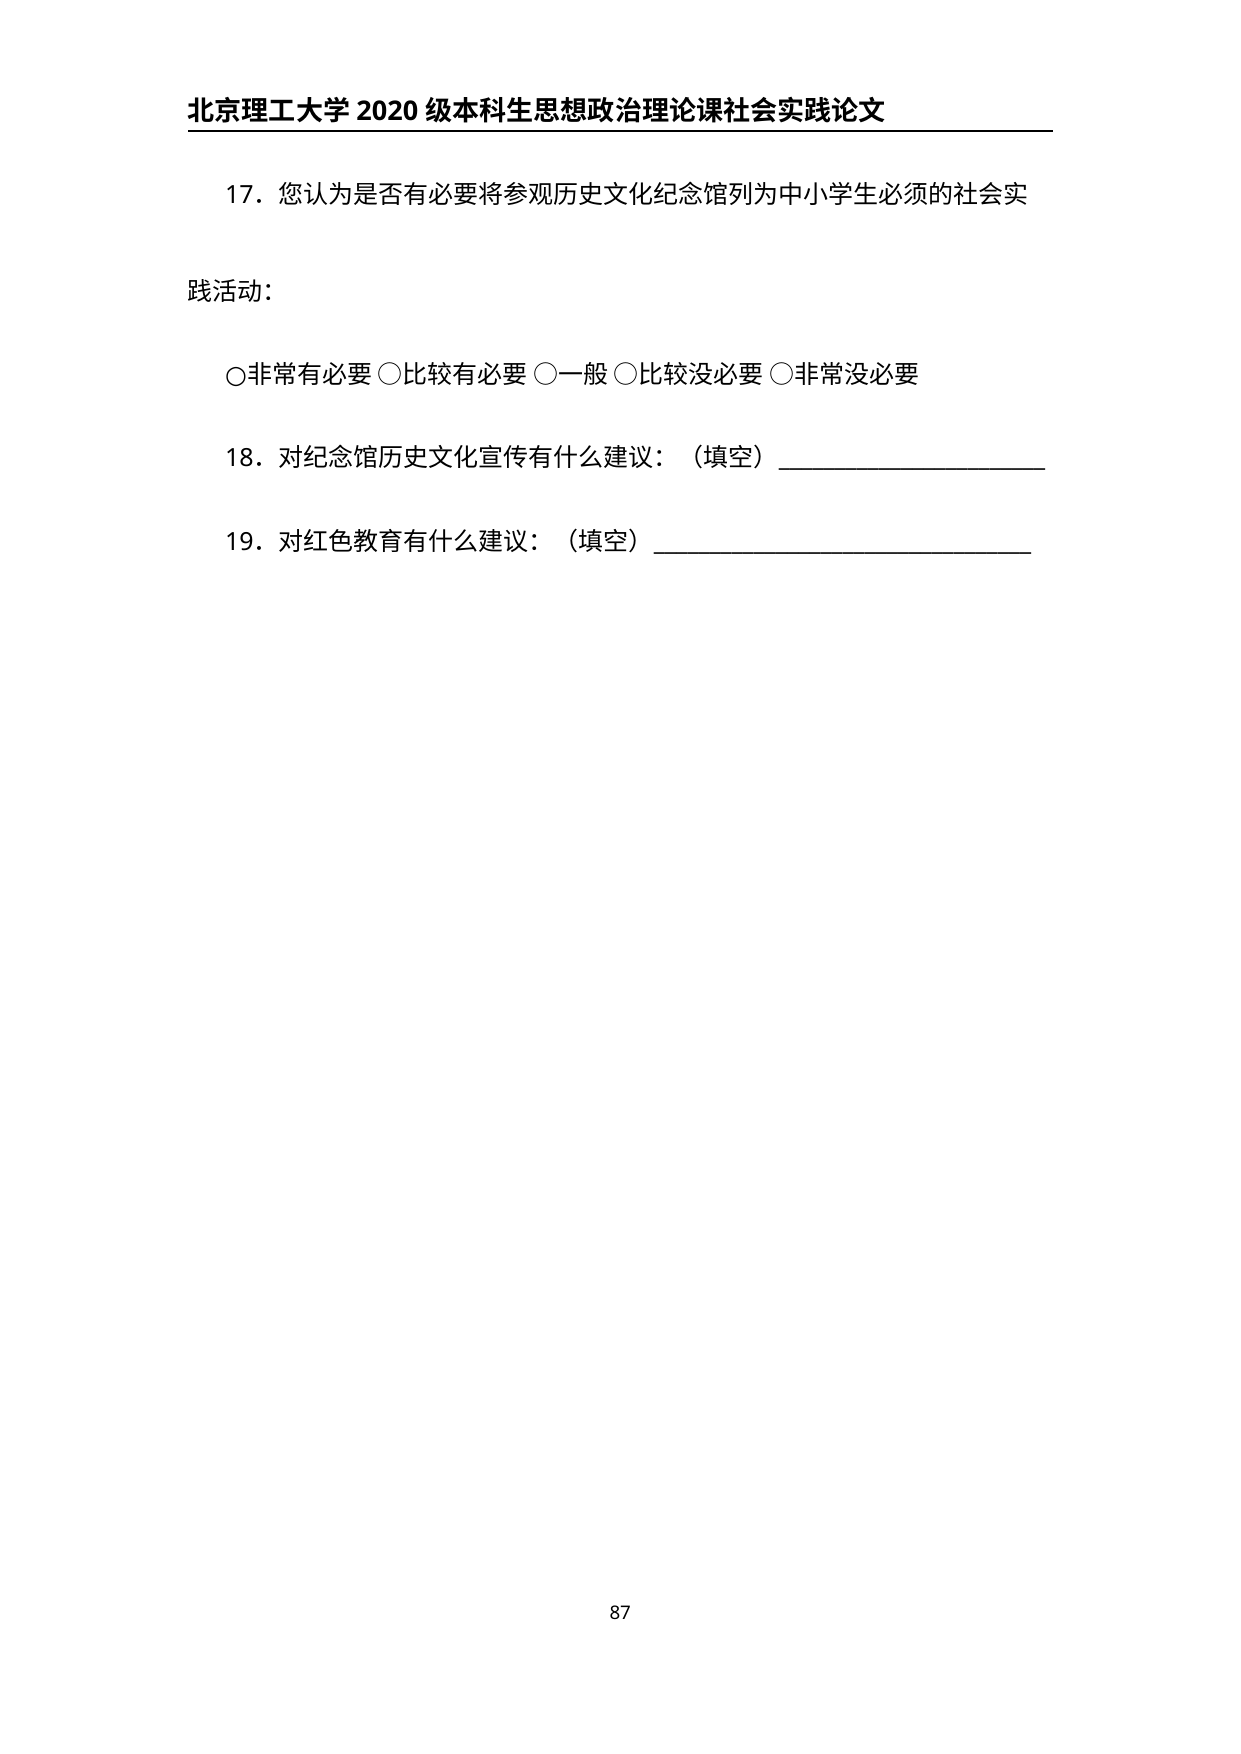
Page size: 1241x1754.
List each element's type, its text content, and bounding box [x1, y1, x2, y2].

text 18．对纪念馆历史文化宣传有什么建议：（填空）________________________ [187, 423, 1053, 488]
text 17．您认为是否有必要将参观历史文化纪念馆列为中小学生必须的社会实践活动： [187, 160, 1053, 322]
text 19．对红色教育有什么建议：（填空）__________________________________ [187, 507, 1053, 572]
text ○非常有必要 ○比较有必要 ○一般 ○比较没必要 ○非常没必要 [187, 340, 1053, 405]
